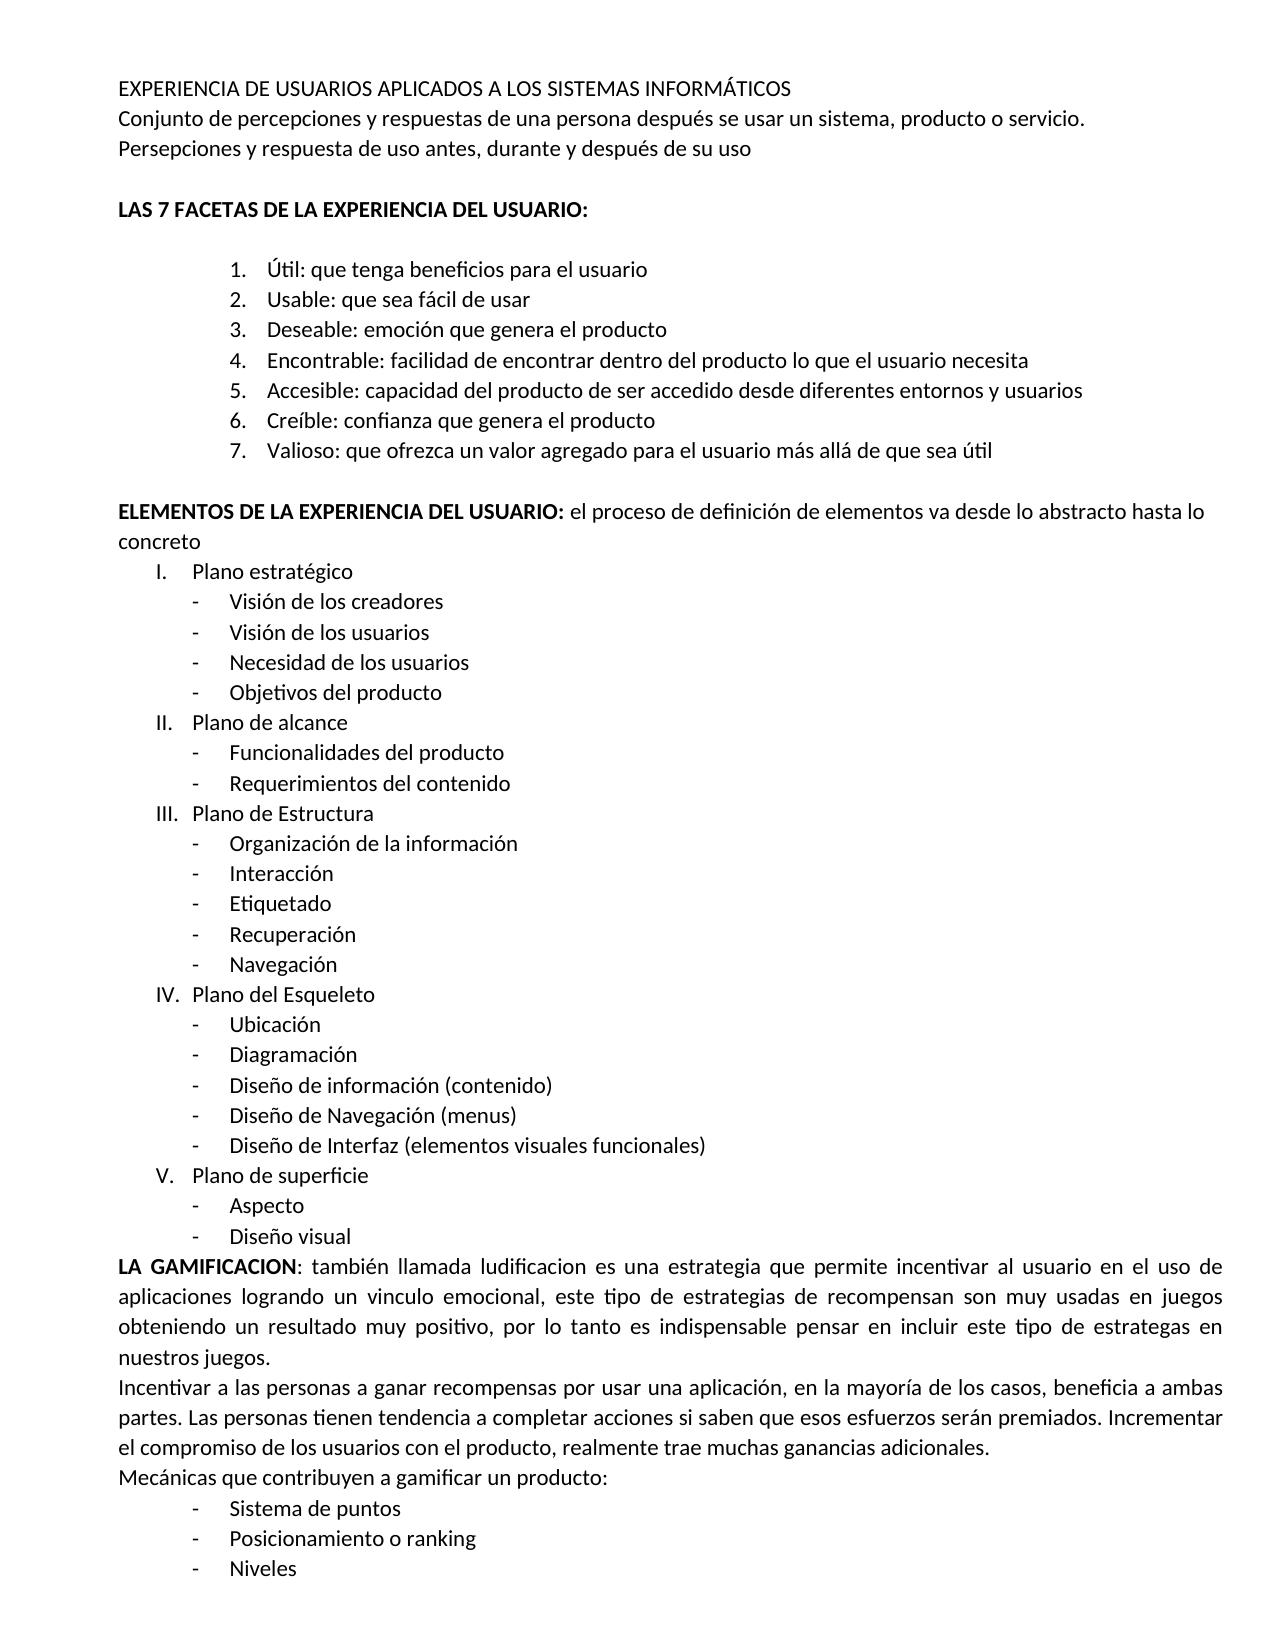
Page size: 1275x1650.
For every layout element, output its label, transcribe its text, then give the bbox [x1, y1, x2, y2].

text Persepciones y respuesta de uso antes, durante y después de su uso [118, 134, 1226, 162]
text Mecánicas que contribuyen a gamificar un producto: [118, 1463, 1226, 1491]
text EXPERIENCIA DE USUARIOS APLICADOS A LOS SISTEMAS INFORMÁTICOS [118, 74, 1226, 102]
list Valioso: que ofrezca un valor agregado para el usuario más allá de que sea útil [229, 436, 1226, 464]
list Plano del Esqueleto [156, 980, 1226, 1008]
text Conjunto de percepciones y respuestas de una persona después se usar un sistema, producto o servicio. [118, 104, 1226, 132]
list Funcionalidades del producto [192, 738, 1226, 766]
list Plano de Estructura [156, 799, 1226, 827]
list Diseño visual [192, 1222, 1226, 1250]
list Diseño de Navegación (menus) [192, 1101, 1226, 1129]
text LAS 7 FACETAS DE LA EXPERIENCIA DEL USUARIO: [118, 195, 1226, 223]
text Incentivar a las personas a ganar recompensas por usar una aplicación, en la mayoría de los casos, beneficia a ambas partes. Las personas tienen tendencia a completar acciones si saben que esos esfuerzos serán premiados. Incrementar el compromiso de los usuarios con el producto, realmente trae muchas ganancias adicionales. [118, 1373, 1226, 1461]
list Necesidad de los usuarios [192, 648, 1226, 676]
list Interacción [192, 859, 1226, 887]
list Requerimientos del contenido [192, 769, 1226, 797]
list Usable: que sea fácil de usar [229, 285, 1226, 313]
list Creíble: confianza que genera el producto [229, 406, 1226, 434]
list Plano de alcance [156, 708, 1226, 736]
list Aspecto [192, 1192, 1226, 1219]
list Útil: que tenga beneficios para el usuario [229, 255, 1226, 283]
list Objetivos del producto [192, 678, 1226, 706]
list Posicionamiento o ranking [192, 1524, 1226, 1552]
list Deseable: emoción que genera el producto [229, 316, 1226, 343]
text LA GAMIFICACION: también llamada ludificacion es una estrategia que permite incentivar al usuario en el uso de aplicaciones logrando un vinculo emocional, este tipo de estrategias de recompensan son muy usadas en juegos obteniendo un resultado muy positivo, por lo tanto es indispensable pensar en incluir este tipo de estrategas en nuestros juegos. [118, 1252, 1226, 1371]
list Niveles [192, 1554, 1226, 1582]
list Ubicación [192, 1010, 1226, 1038]
list Visión de los creadores [192, 587, 1226, 615]
list Visión de los usuarios [192, 618, 1226, 646]
list Etiquetado [192, 889, 1226, 917]
text ELEMENTOS DE LA EXPERIENCIA DEL USUARIO: el proceso de definición de elementos va desde lo abstracto hasta lo concreto [118, 497, 1226, 555]
list Recuperación [192, 920, 1226, 948]
list Encontrable: facilidad de encontrar dentro del producto lo que el usuario necesita [229, 346, 1226, 374]
list Organización de la información [192, 829, 1226, 857]
list Plano de superficie [156, 1161, 1226, 1189]
list Plano estratégico [156, 557, 1226, 585]
list Accesible: capacidad del producto de ser accedido desde diferentes entornos y usuarios [229, 376, 1226, 404]
list Diseño de información (contenido) [192, 1071, 1226, 1099]
list Navegación [192, 950, 1226, 978]
list Diseño de Interfaz (elementos visuales funcionales) [192, 1131, 1226, 1159]
list Sistema de puntos [192, 1494, 1226, 1522]
list Diagramación [192, 1041, 1226, 1068]
